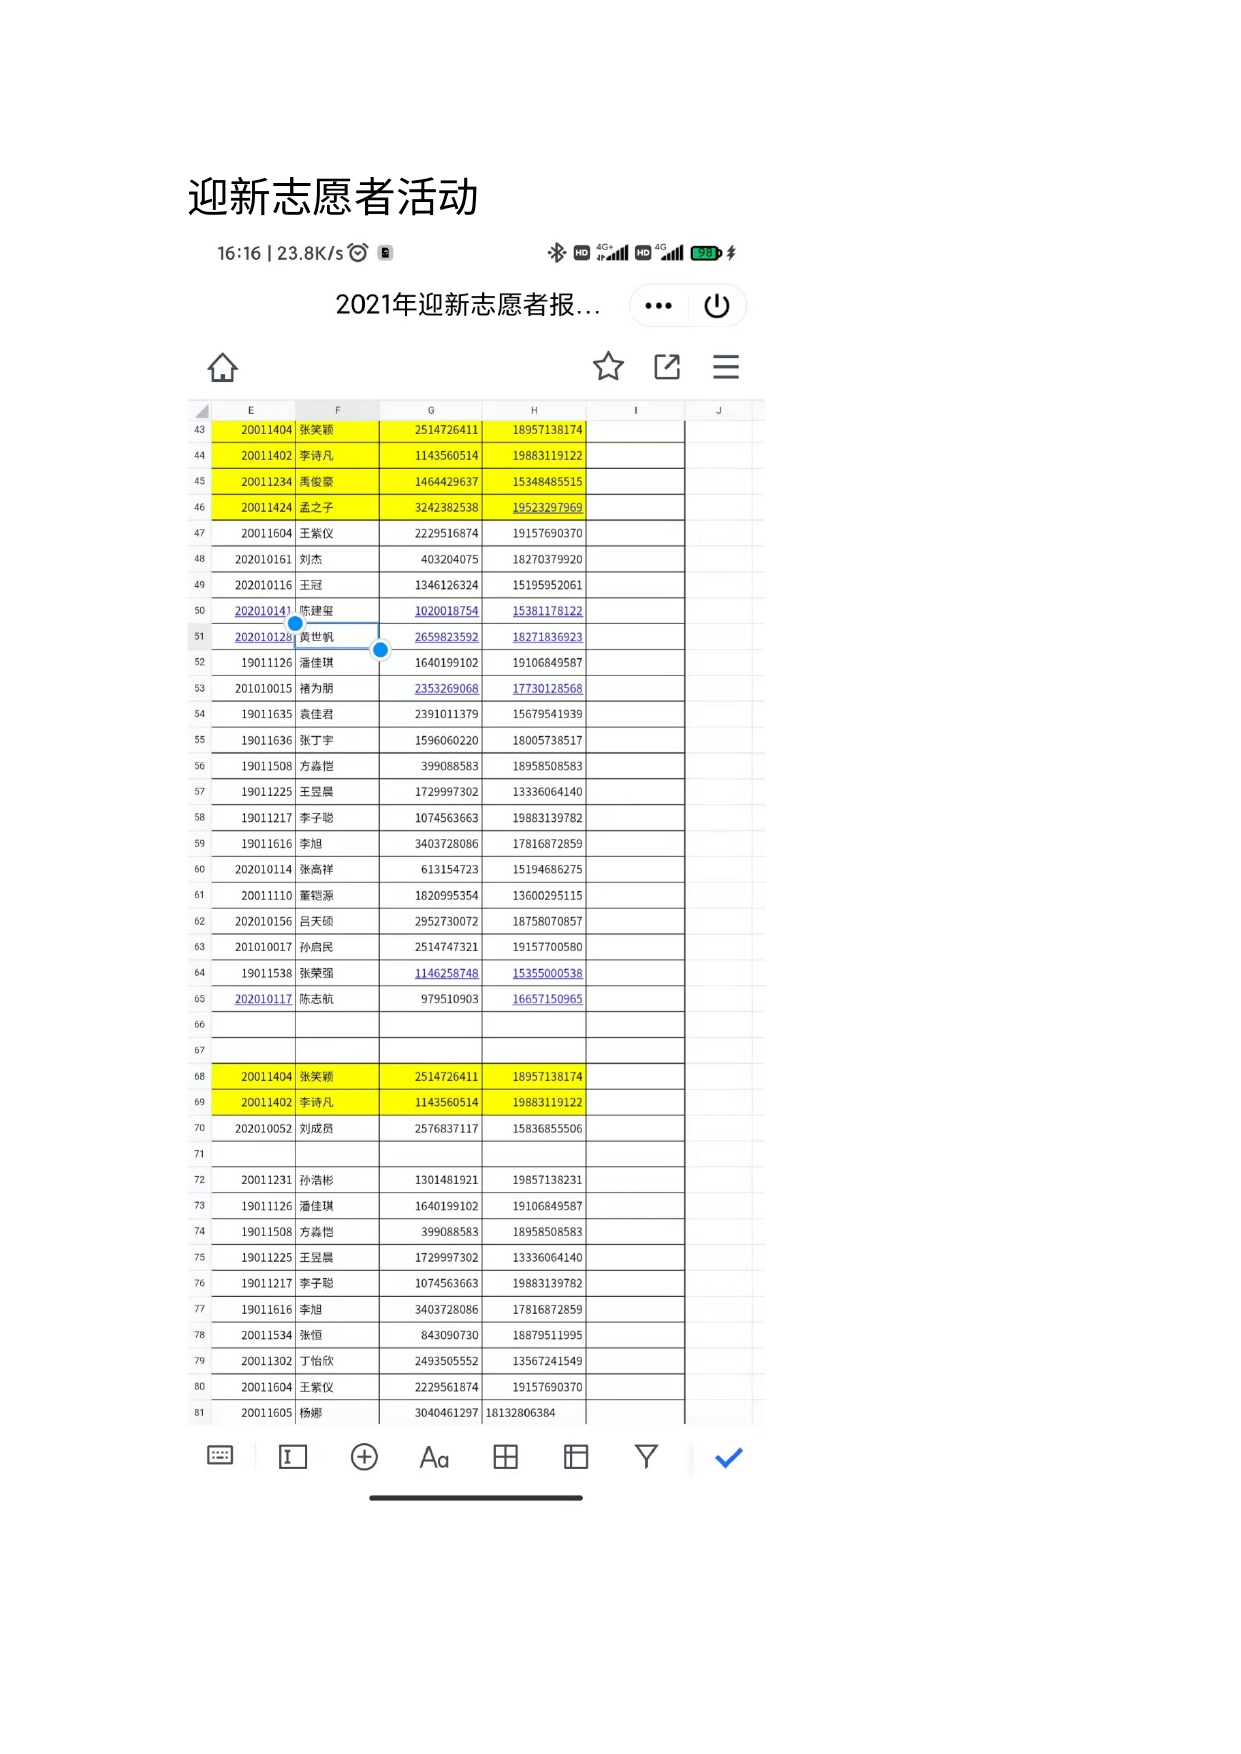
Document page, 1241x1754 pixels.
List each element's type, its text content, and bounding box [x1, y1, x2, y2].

picture [187, 227, 765, 1511]
text 迎新志愿者活动 [187, 162, 1053, 227]
